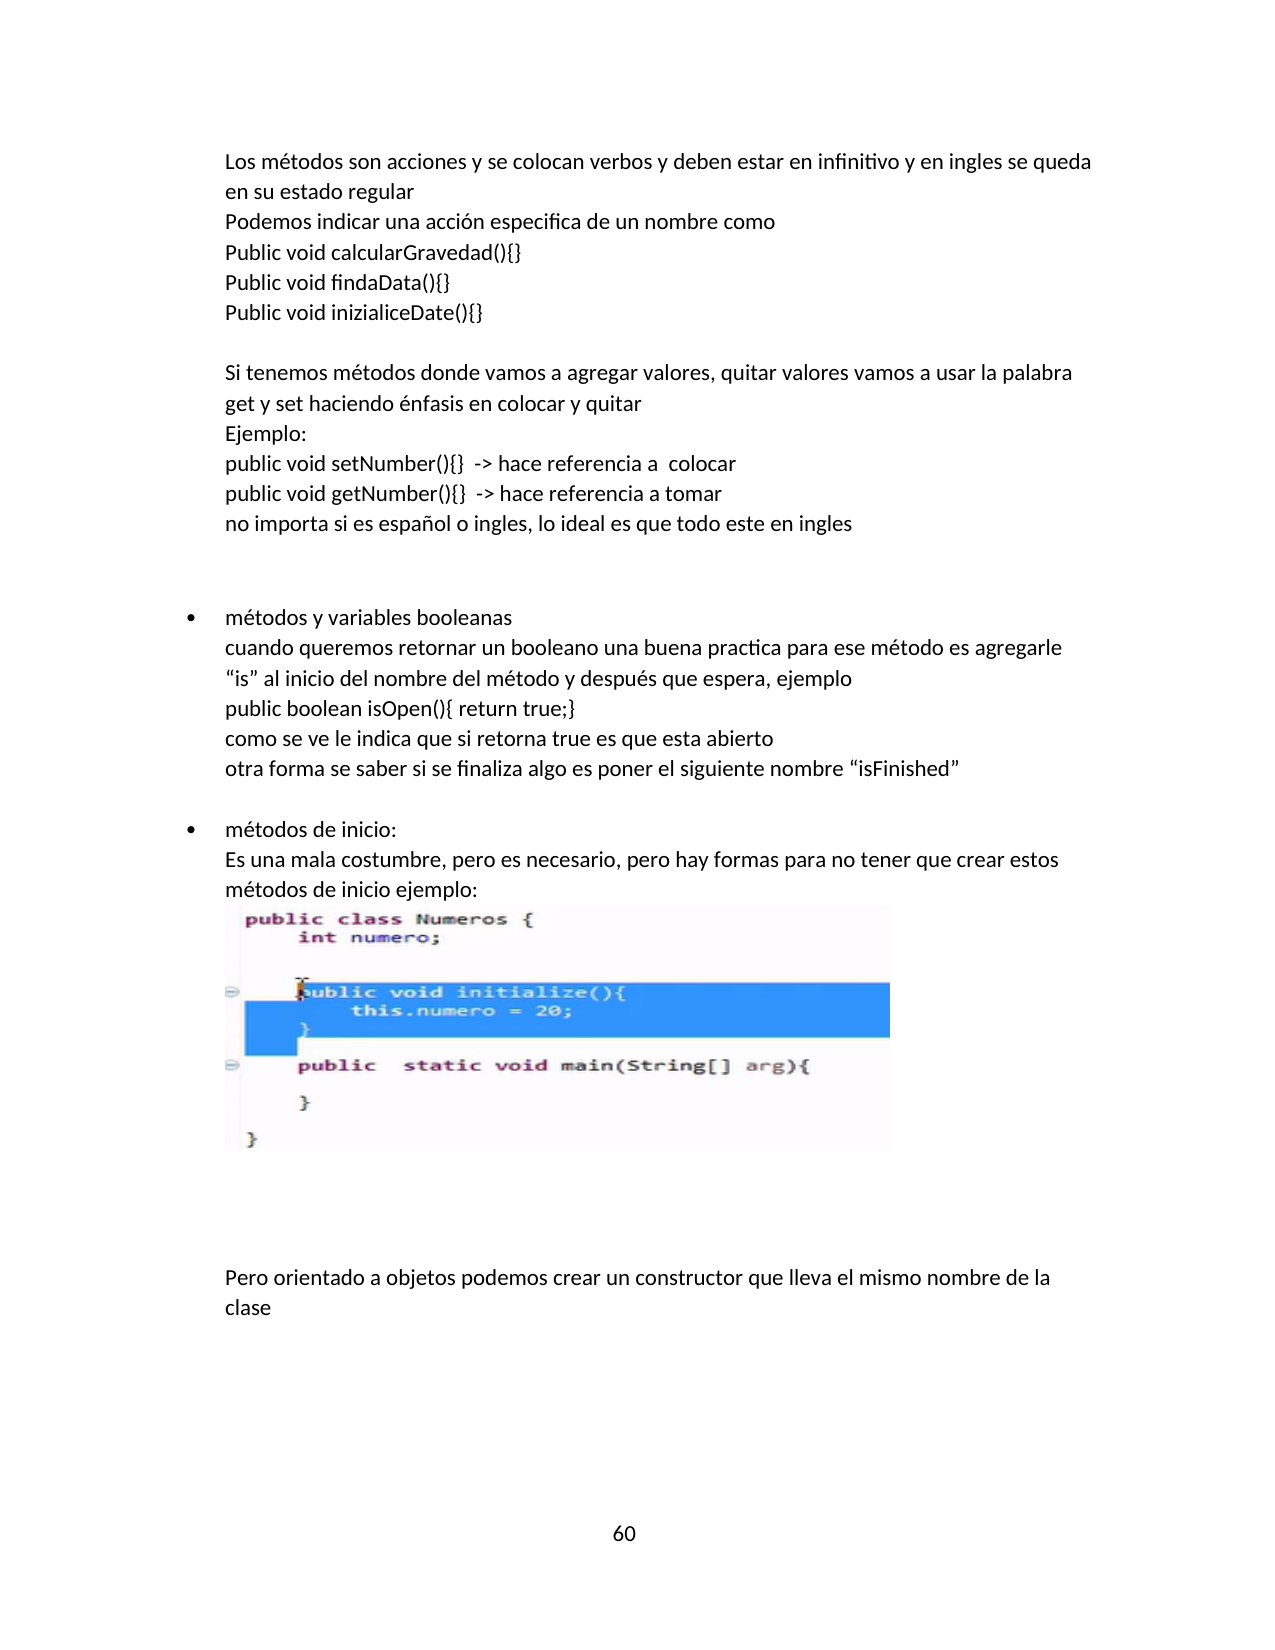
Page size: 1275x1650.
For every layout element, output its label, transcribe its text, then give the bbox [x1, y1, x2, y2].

list Es una mala costumbre, pero es necesario, pero hay formas para no tener que crear estos métodos de inicio ejemplo: [225, 845, 1098, 903]
list public boolean isOpen(){ return true;} [225, 694, 1098, 722]
list Public void findaData(){} [225, 268, 1098, 296]
list public void setNumber(){} -> hace referencia a colocar [225, 449, 1098, 477]
list métodos y variables booleanas [187, 603, 1098, 631]
list como se ve le indica que si retorna true es que esta abierto [225, 724, 1098, 752]
list Podemos indicar una acción especifica de un nombre como [225, 207, 1098, 235]
picture [225, 905, 890, 1151]
list Public void inizialiceDate(){} [225, 298, 1098, 326]
list Si tenemos métodos donde vamos a agregar valores, quitar valores vamos a usar la palabra get y set haciendo énfasis en colocar y quitar [225, 358, 1098, 417]
list Ejemplo: [225, 419, 1098, 447]
list no importa si es español o ingles, lo ideal es que todo este en ingles [225, 509, 1098, 537]
list métodos de inicio: [187, 815, 1098, 843]
list Public void calcularGravedad(){} [225, 238, 1098, 266]
list public void getNumber(){} -> hace referencia a tomar [225, 479, 1098, 507]
list Pero orientado a objetos podemos crear un constructor que lleva el mismo nombre de la clase [225, 1263, 1098, 1321]
list cuando queremos retornar un booleano una buena practica para ese método es agregarle “is” al inicio del nombre del método y después que espera, ejemplo [225, 633, 1098, 692]
list otra forma se saber si se finaliza algo es poner el siguiente nombre “isFinished” [225, 754, 1098, 782]
list Los métodos son acciones y se colocan verbos y deben estar en infinitivo y en ingles se queda en su estado regular [225, 147, 1098, 205]
